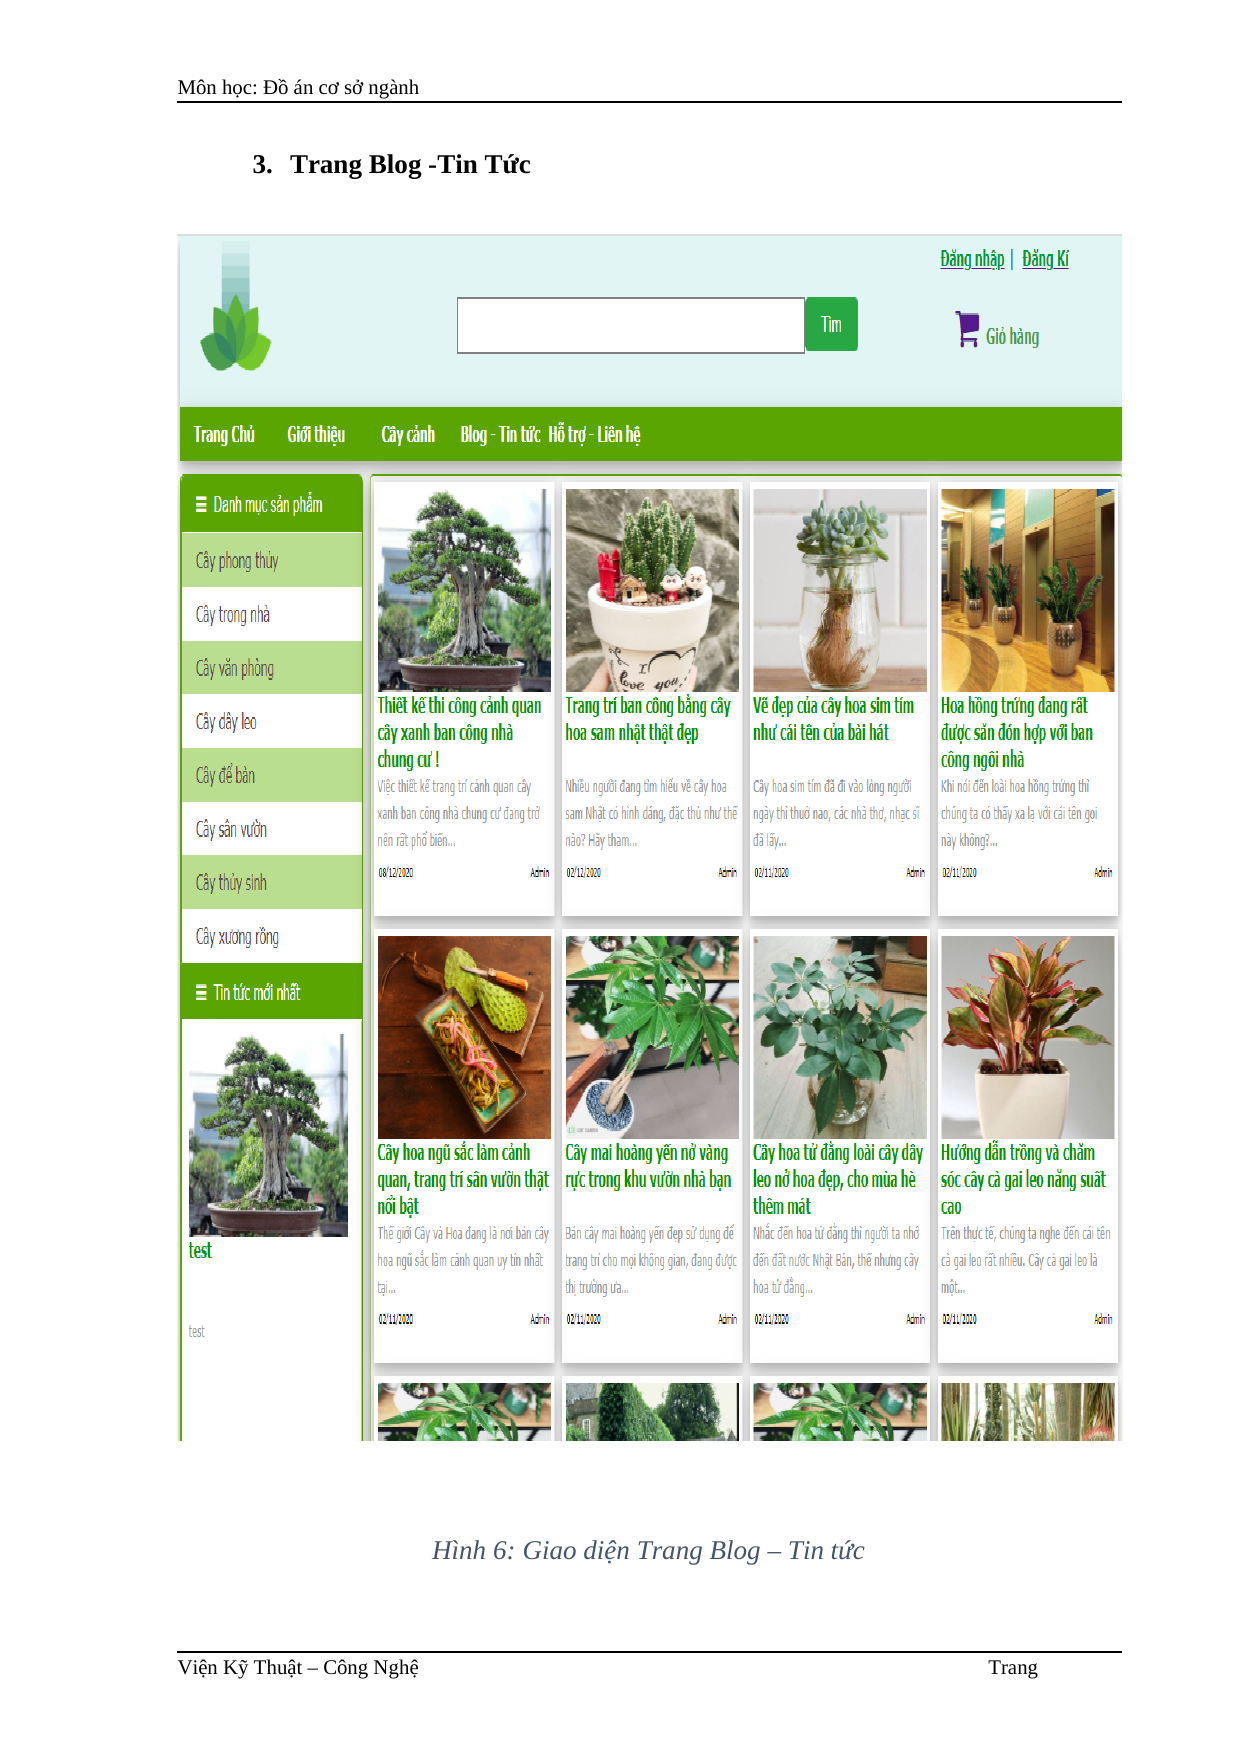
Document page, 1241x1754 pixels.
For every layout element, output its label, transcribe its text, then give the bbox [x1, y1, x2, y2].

text Hình 6: Giao diện Trang Blog – Tin tức [177, 1534, 1122, 1565]
picture [177, 232, 1123, 1441]
subtitle Trang Blog -Tin Tức [252, 148, 1122, 179]
